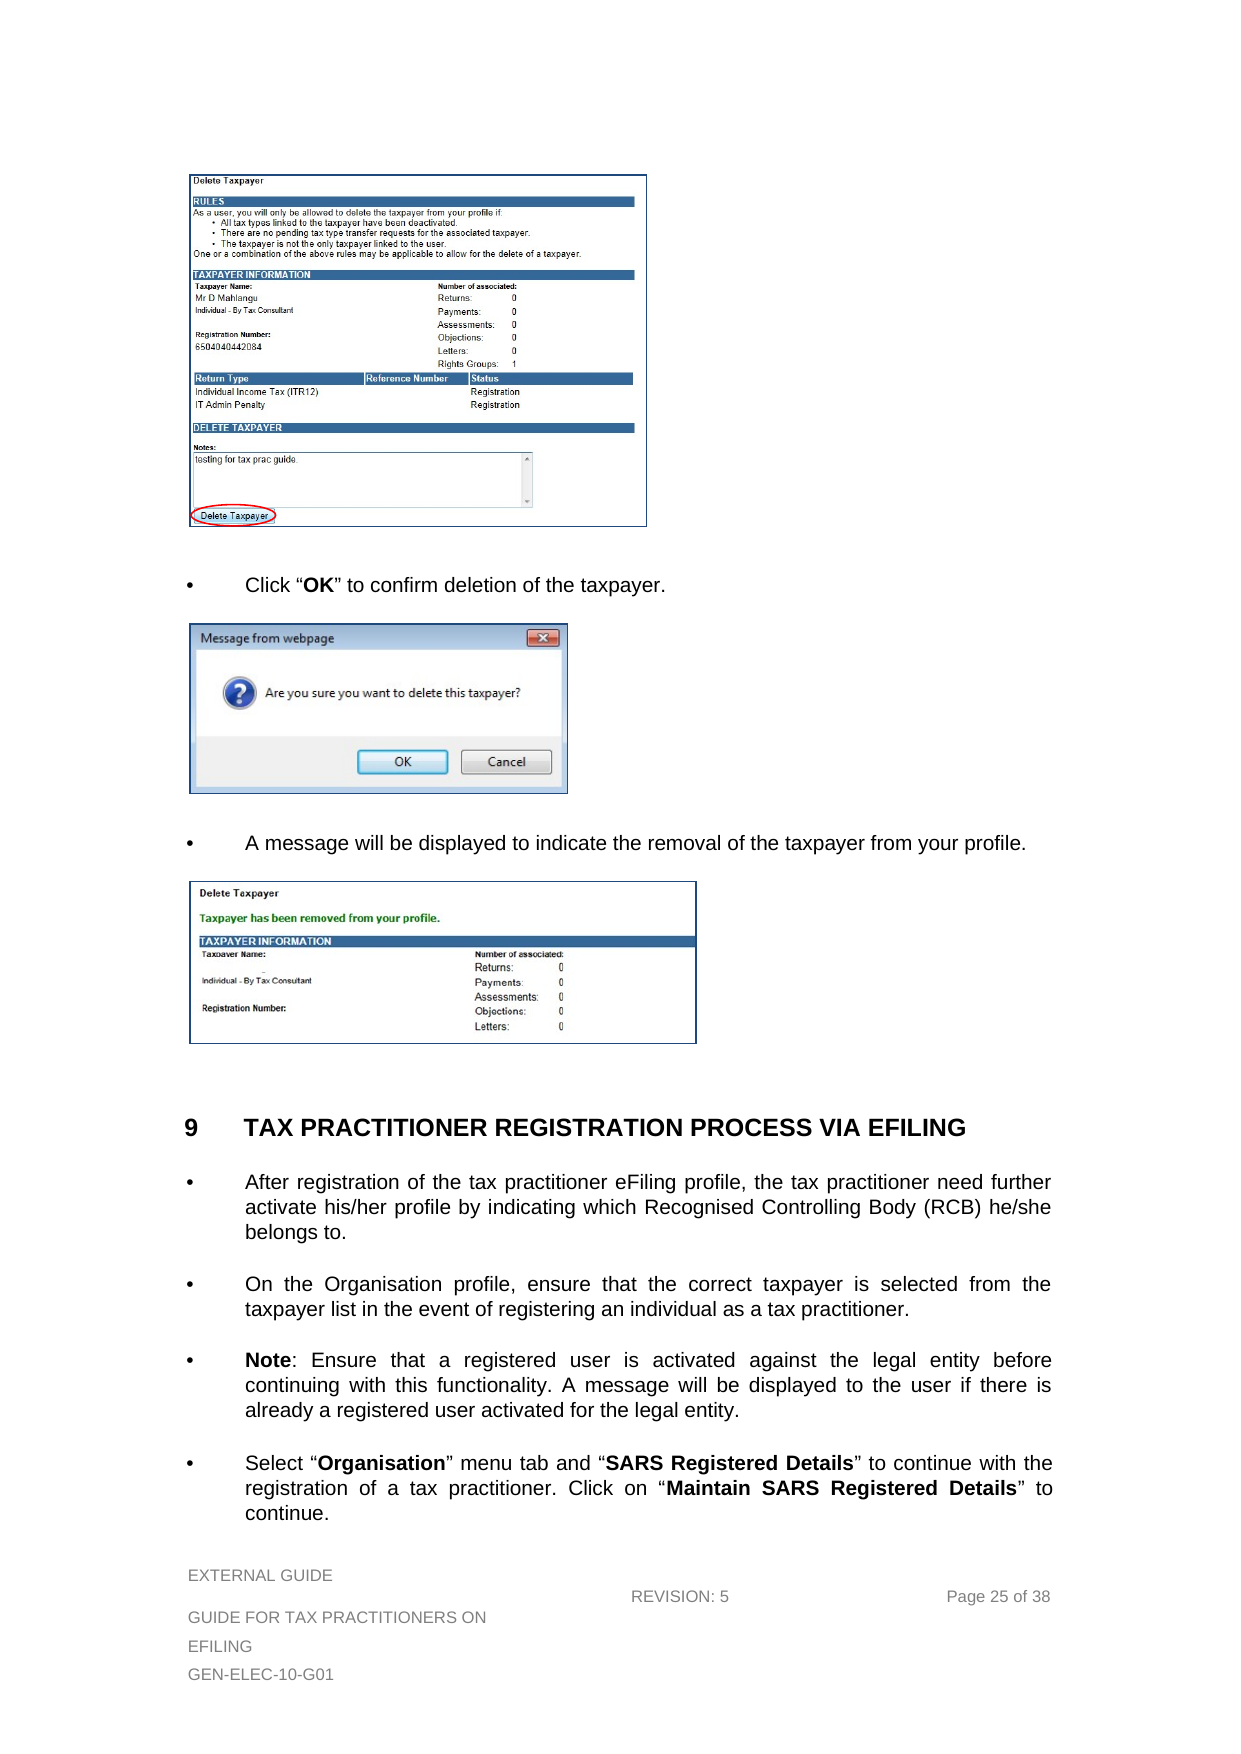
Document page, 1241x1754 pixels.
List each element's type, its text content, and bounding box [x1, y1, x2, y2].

subtitle 9 TAX PRACTITIONER REGISTRATION PROCESS VIA EFILING [112, 1113, 1088, 1142]
list After registration of the tax practitioner eFiling profile, the tax practitioner need further activate his/her profile by indicating which Recognised Controlling Body (RCB) he/she belongs to. [186, 1170, 1053, 1244]
list Click “OK” to confirm deletion of the taxpayer. [186, 572, 1053, 596]
list Select “Organisation” menu tab and “SARS Registered Details” to continue with the registration of a tax practitioner. Click on “Maintain SARS Registered Details” to continue. [186, 1450, 1053, 1524]
picture [191, 625, 567, 793]
list On the Organisation profile, ensure that the correct taxpayer is selected from the taxpayer list in the event of registering an individual as a tax practitioner. [186, 1271, 1053, 1321]
picture [193, 506, 274, 525]
picture [191, 519, 210, 526]
list Note: Ensure that a registered user is activated against the legal entity before continuing with this functionality. A message will be displayed to the user if there is already a registered user activated for the legal entity. [186, 1348, 1053, 1422]
list A message will be displayed to indicate the removal of the taxpayer from your profile. [186, 831, 1053, 855]
picture [191, 882, 695, 1043]
picture [191, 176, 646, 526]
